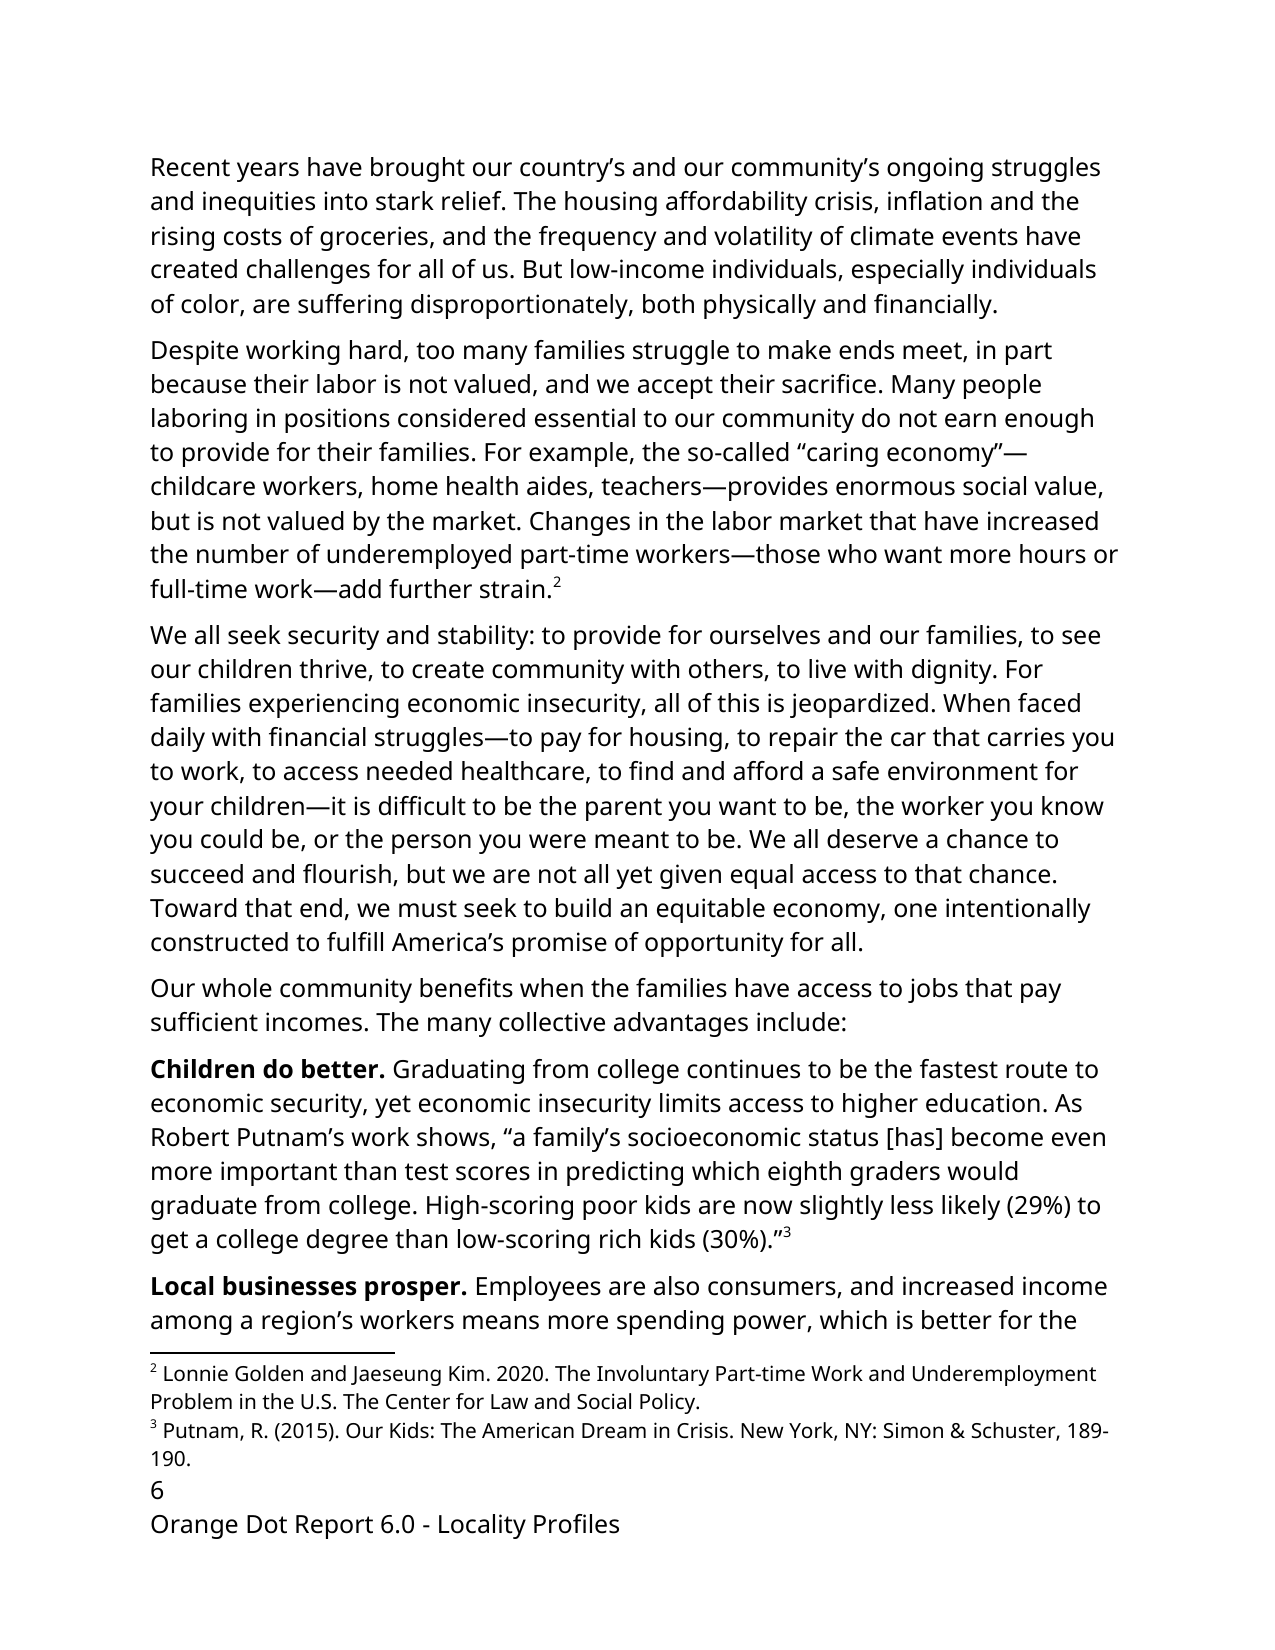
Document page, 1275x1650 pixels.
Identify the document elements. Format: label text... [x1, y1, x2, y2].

text Recent years have brought our country’s and our community’s ongoing struggles and inequities into stark relief. The housing affordability crisis, inflation and the rising costs of groceries, and the frequency and volatility of climate events have created challenges for all of us. But low-income individuals, especially individuals of color, are suffering disproportionately, both physically and financially. [150, 150, 1125, 320]
text Our whole community benefits when the families have access to jobs that pay sufficient incomes. The many collective advantages include: [150, 971, 1125, 1039]
text Despite working hard, too many families struggle to make ends meet, in part because their labor is not valued, and we accept their sacrifice. Many people laboring in positions considered essential to our community do not earn enough to provide for their families. For example, the so-called “caring economy”—childcare workers, home health aides, teachers—provides enormous social value, but is not valued by the market. Changes in the labor market that have increased the number of underemployed part-time workers—those who want more hours or full-time work—add further strain. [150, 333, 1125, 605]
text Children do better. Graduating from college continues to be the fastest route to economic security, yet economic insecurity limits access to higher education. As Robert Putnam’s work shows, “a family’s socioeconomic status [has] become even more important than test scores in predicting which eighth graders would graduate from college. High-scoring poor kids are now slightly less likely (29%) to get a college degree than low-scoring rich kids (30%).” [150, 1052, 1125, 1256]
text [150, 1268, 1125, 1337]
text We all seek security and stability: to provide for ourselves and our families, to see our children thrive, to create community with others, to live with dignity. For families experiencing economic insecurity, all of this is jeopardized. When faced daily with financial struggles—to pay for housing, to repair the car that carries you to work, to access needed healthcare, to find and afford a safe environment for your children—it is difficult to be the parent you want to be, the worker you know you could be, or the person you were meant to be. We all deserve a chance to succeed and flourish, but we are not all yet given equal access to that chance. Toward that end, we must seek to build an equitable economy, one intentionally constructed to fulfill America’s promise of opportunity for all. [150, 618, 1125, 958]
